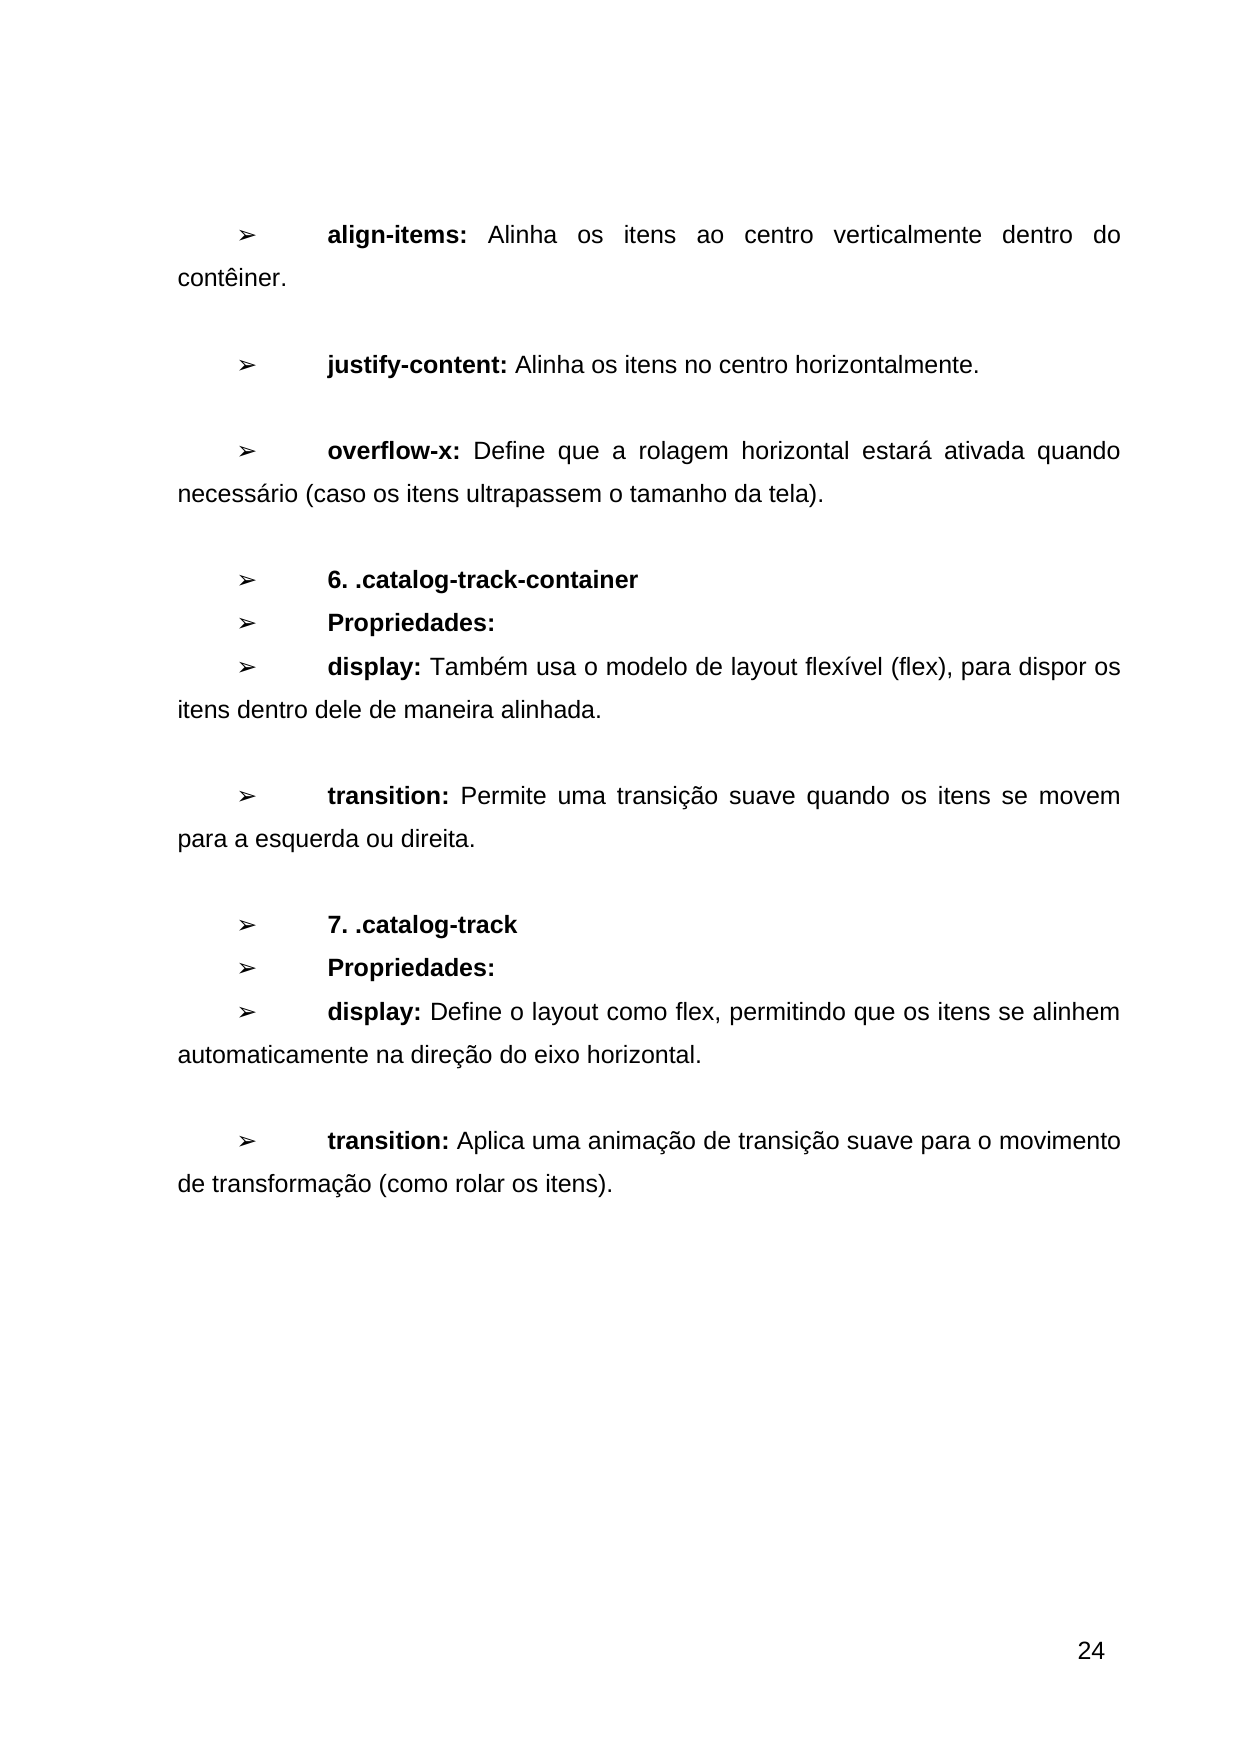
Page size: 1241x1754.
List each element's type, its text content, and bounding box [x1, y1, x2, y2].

list transition: Aplica uma animação de transição suave para o movimento de transformação (como rolar os itens). [177, 1126, 1122, 1198]
list Propriedades: [177, 953, 1122, 982]
list display: Define o layout como flex, permitindo que os itens se alinhem automaticamente na direção do eixo horizontal. [177, 997, 1122, 1068]
list overflow-x: Define que a rolagem horizontal estará ativada quando necessário (caso os itens ultrapassem o tamanho da tela). [177, 436, 1122, 508]
list display: Também usa o modelo de layout flexível (flex), para dispor os itens dentro dele de maneira alinhada. [177, 652, 1122, 723]
list justify-content: Alinha os itens no centro horizontalmente. [177, 350, 1122, 378]
list align-items: Alinha os itens ao centro verticalmente dentro do contêiner. [177, 220, 1122, 292]
list Propriedades: [177, 608, 1122, 637]
list transition: Permite uma transição suave quando os itens se movem para a esquerda ou direita. [177, 781, 1122, 853]
list 6. .catalog-track-container [177, 565, 1122, 594]
list 7. .catalog-track [177, 910, 1122, 939]
